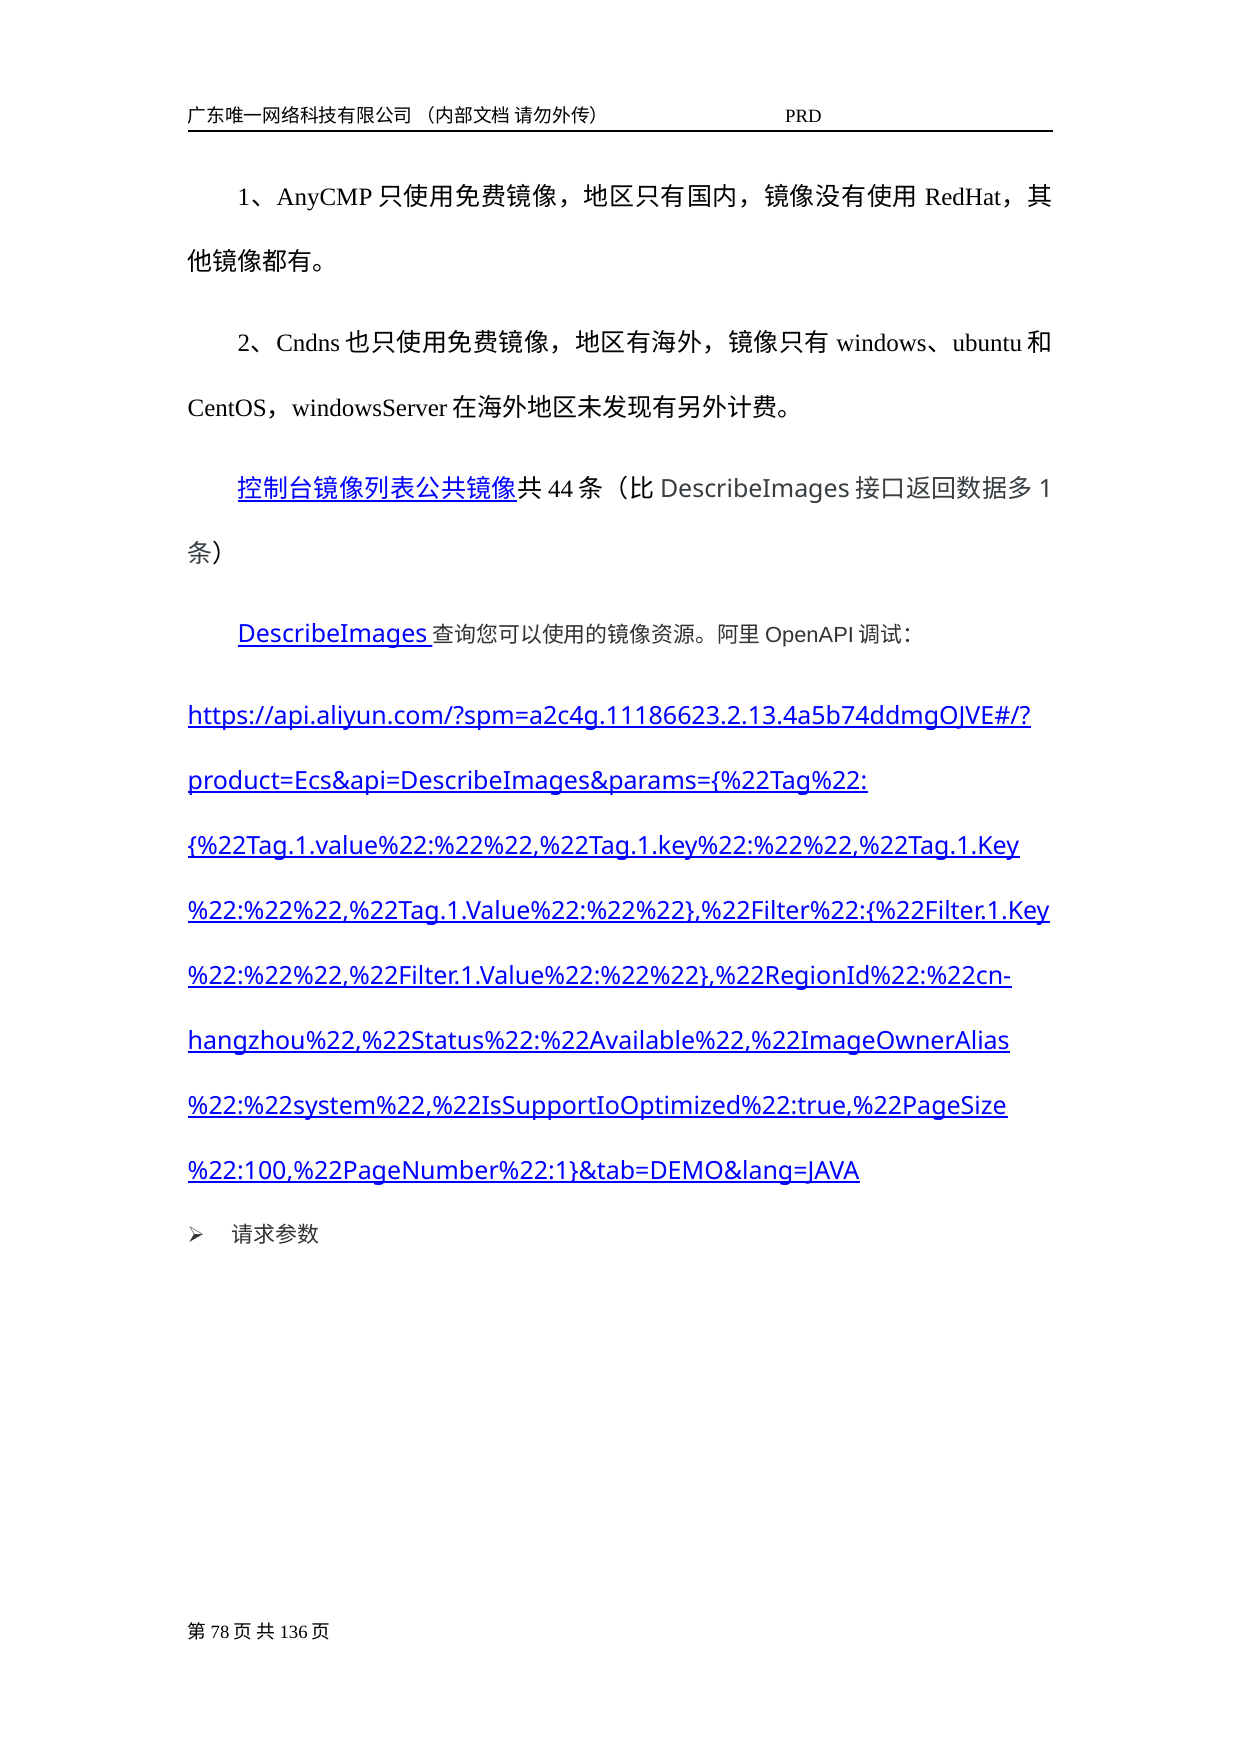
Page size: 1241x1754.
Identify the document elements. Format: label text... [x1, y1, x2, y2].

text 2、Cndns也只使用免费镜像，地区有海外，镜像只有windows、ubuntu和CentOS，windowsServer在海外地区未发现有另外计费。 [187, 308, 1053, 438]
text https://api.aliyun.com/?spm=a2c4g.11186623.2.13.4a5b74ddmgOJVE#/?product=Ecs&api=DescribeImages&params={%22Tag%22:{%22Tag.1.value%22:%22%22,%22Tag.1.key%22:%22%22,%22Tag.1.Key%22:%22%22,%22Tag.1.Value%22:%22%22},%22Filter%22:{%22Filter.1.Key%22:%22%22,%22Filter.1.Value%22:%22%22},%22RegionId%22:%22cn-hangzhou%22,%22Status%22:%22Available%22,%22ImageOwnerAlias%22:%22system%22,%22IsSupportIoOptimized%22:true,%22PageSize%22:100,%22PageNumber%22:1}&tab=DEMO&lang=JAVA [187, 682, 1053, 1202]
text 控制台镜像列表公共镜像共44条（比DescribeImages接口返回数据多1条） [187, 454, 1053, 584]
list 请求参数 [187, 1218, 1053, 1251]
text 1、AnyCMP只使用免费镜像，地区只有国内，镜像没有使用RedHat，其他镜像都有。 [187, 162, 1053, 292]
text DescribeImages查询您可以使用的镜像资源。阿里OpenAPI调试： [187, 601, 1053, 666]
